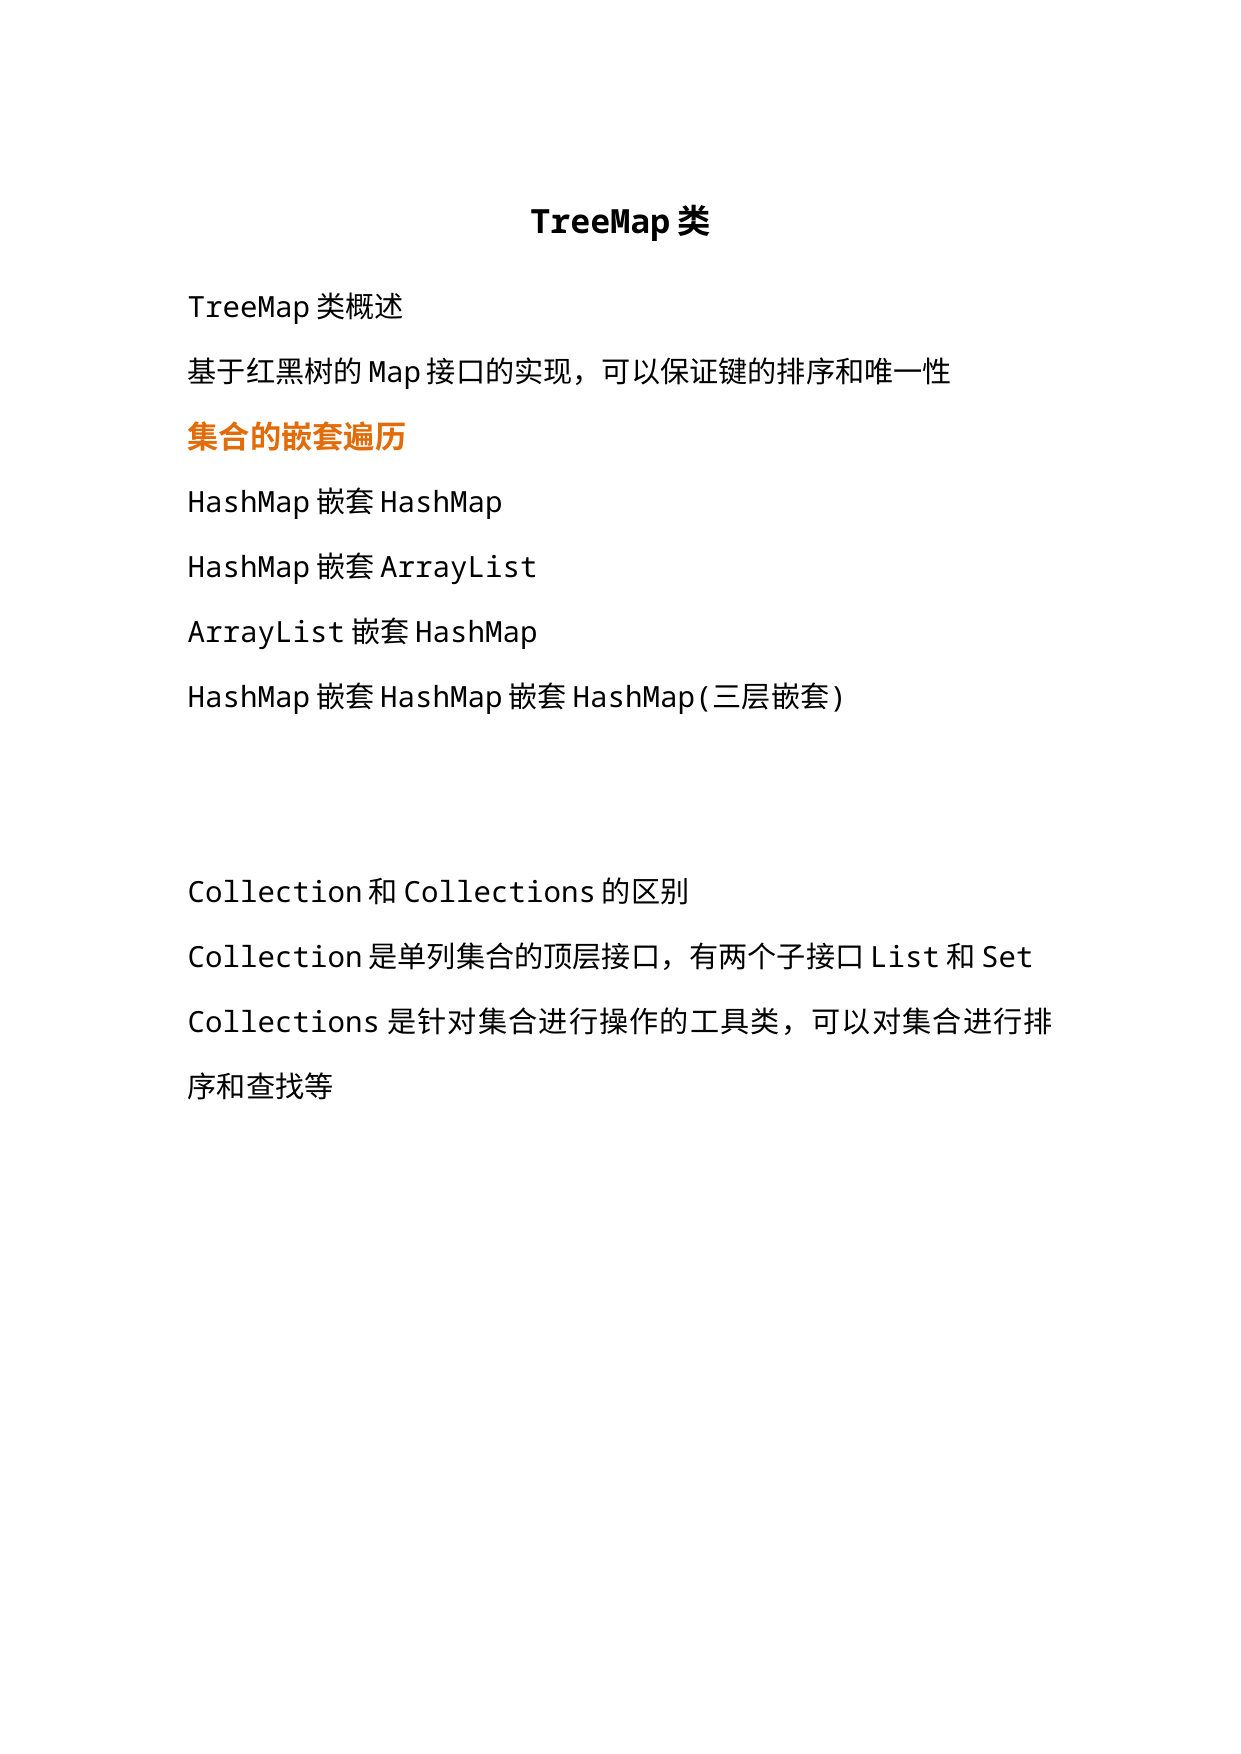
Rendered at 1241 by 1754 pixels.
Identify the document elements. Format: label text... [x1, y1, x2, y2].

text 基于红黑树的Map接口的实现，可以保证键的排序和唯一性 [187, 338, 1053, 403]
text Collection是单列集合的顶层接口，有两个子接口List和Set [187, 923, 1053, 988]
text TreeMap类概述 [187, 273, 1053, 338]
text HashMap嵌套ArrayList [187, 533, 1053, 598]
text HashMap嵌套HashMap [187, 468, 1053, 533]
text Collections是针对集合进行操作的工具类，可以对集合进行排序和查找等 [187, 988, 1053, 1118]
text HashMap嵌套HashMap嵌套HashMap(三层嵌套) [187, 663, 1053, 728]
subtitle TreeMap类 [187, 187, 1053, 252]
text ArrayList嵌套HashMap [187, 598, 1053, 663]
text 集合的嵌套遍历 [187, 403, 1053, 468]
text Collection和Collections的区别 [187, 858, 1053, 923]
